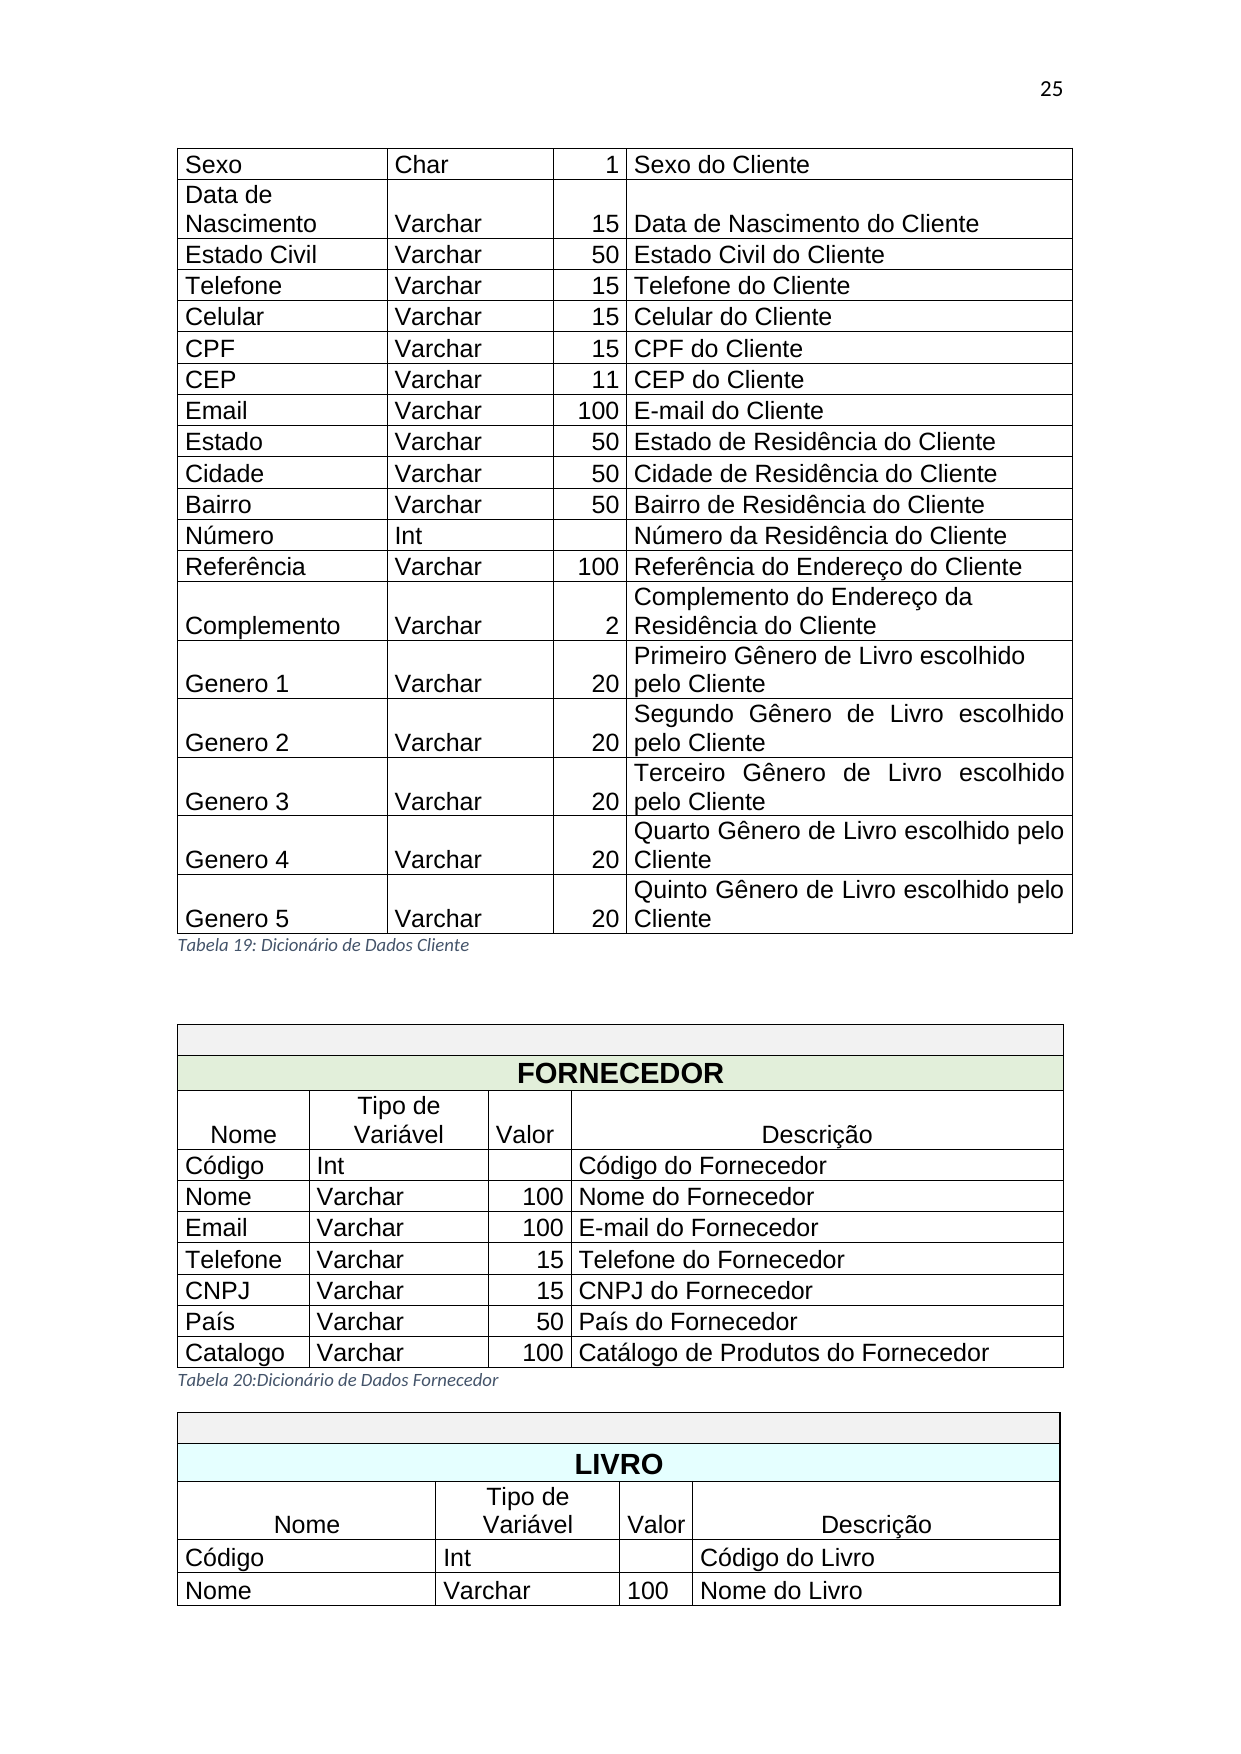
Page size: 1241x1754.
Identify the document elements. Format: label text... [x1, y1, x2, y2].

table_cell 15 [554, 332, 626, 362]
table_cell Varchar [310, 1337, 488, 1367]
table_cell Bairro [178, 489, 387, 519]
table_cell Código [178, 1540, 435, 1572]
table_cell Celular do Cliente [627, 301, 1072, 331]
table_cell 100 [554, 551, 626, 581]
table_cell LIVRO [178, 1444, 1059, 1481]
table_cell Genero 2 [178, 699, 387, 757]
table_cell Valor [489, 1091, 571, 1148]
table_cell Quarto Gênero de Livro escolhido pelo Cliente [627, 816, 1072, 874]
table_cell Nome [178, 1573, 435, 1605]
table_cell E-mail do Fornecedor [572, 1212, 1063, 1242]
table_cell 100 [489, 1337, 571, 1367]
table_cell 100 [554, 395, 626, 425]
table_cell Int [310, 1150, 488, 1180]
table_cell Nome [178, 1181, 309, 1211]
table_cell Nome do Livro [693, 1573, 1059, 1605]
table_cell Email [178, 395, 387, 425]
table_cell Genero 1 [178, 641, 387, 698]
table_cell Valor [620, 1482, 692, 1539]
table_cell Quinto Gênero de Livro escolhido pelo Cliente [627, 875, 1072, 932]
table_cell Varchar [388, 301, 553, 331]
table_cell Sexo do Cliente [627, 149, 1072, 179]
table_cell Referência [178, 551, 387, 581]
table_cell 15 [489, 1243, 571, 1273]
table_cell 50 [489, 1306, 571, 1336]
table_header [178, 1025, 1063, 1055]
table_cell Int [388, 520, 553, 550]
table_cell Varchar [388, 699, 553, 757]
table_cell Estado de Residência do Cliente [627, 426, 1072, 456]
table_cell Segundo Gênero de Livro escolhido pelo Cliente [627, 699, 1072, 757]
table_cell Nome [178, 1482, 435, 1539]
table_cell Descrição [572, 1091, 1063, 1148]
table_cell Número [178, 520, 387, 550]
table_cell Varchar [388, 270, 553, 300]
table_cell Varchar [436, 1573, 619, 1605]
table_cell Tipo de Variável [310, 1091, 488, 1148]
table_cell FORNECEDOR [178, 1056, 1063, 1090]
table_cell 11 [554, 364, 626, 394]
table_cell Código do Fornecedor [572, 1150, 1063, 1180]
table_cell CEP [178, 364, 387, 394]
table_cell CPF do Cliente [627, 332, 1072, 362]
table_cell 15 [489, 1275, 571, 1305]
table_cell Complemento [178, 582, 387, 640]
table_cell Varchar [388, 551, 553, 581]
table_cell Primeiro Gênero de Livro escolhido pelo Cliente [627, 641, 1072, 698]
table_cell 15 [554, 301, 626, 331]
table_cell Telefone do Cliente [627, 270, 1072, 300]
table_cell 50 [554, 426, 626, 456]
table_cell Tipo de Variável [436, 1482, 619, 1539]
table_cell Varchar [388, 816, 553, 874]
table_cell Descrição [693, 1482, 1059, 1539]
table_cell Código [178, 1150, 309, 1180]
table_cell Celular [178, 301, 387, 331]
table_cell Varchar [388, 641, 553, 698]
table_cell Varchar [388, 395, 553, 425]
table_cell Varchar [388, 457, 553, 487]
table_cell Catálogo de Produtos do Fornecedor [572, 1337, 1063, 1367]
table_cell 50 [554, 239, 626, 269]
table_cell País [178, 1306, 309, 1336]
table_cell Varchar [388, 875, 553, 932]
table_cell CPF [178, 332, 387, 362]
table_cell 15 [554, 180, 626, 237]
text Tabela 20:Dicionário de Dados Fornecedor [177, 1368, 1063, 1391]
table_cell 100 [620, 1573, 692, 1605]
table_cell Varchar [388, 582, 553, 640]
table_cell Telefone [178, 270, 387, 300]
table_cell Terceiro Gênero de Livro escolhido pelo Cliente [627, 758, 1072, 815]
table_cell Cidade [178, 457, 387, 487]
table_cell Varchar [388, 489, 553, 519]
table_cell CNPJ [178, 1275, 309, 1305]
table_cell Genero 4 [178, 816, 387, 874]
table_cell País do Fornecedor [572, 1306, 1063, 1336]
table_cell 50 [554, 457, 626, 487]
table_cell E-mail do Cliente [627, 395, 1072, 425]
table_cell Varchar [388, 180, 553, 237]
table_cell Varchar [388, 332, 553, 362]
text Tabela 19: Dicionário de Dados Cliente [177, 934, 1063, 956]
table_cell 20 [554, 699, 626, 757]
table_cell [554, 520, 626, 550]
table_cell Nome [178, 1091, 309, 1148]
table_cell Estado [178, 426, 387, 456]
table_cell Estado Civil do Cliente [627, 239, 1072, 269]
table_cell CNPJ do Fornecedor [572, 1275, 1063, 1305]
table_cell Varchar [388, 364, 553, 394]
table_cell Email [178, 1212, 309, 1242]
table_cell Genero 3 [178, 758, 387, 815]
table_cell 100 [489, 1181, 571, 1211]
table_cell Catalogo [178, 1337, 309, 1367]
table_cell Data de Nascimento do Cliente [627, 180, 1072, 237]
table_cell Telefone [178, 1243, 309, 1273]
table_cell 20 [554, 875, 626, 932]
table_cell Código do Livro [693, 1540, 1059, 1572]
table_cell Nome do Fornecedor [572, 1181, 1063, 1211]
table_cell Varchar [388, 426, 553, 456]
table_header [178, 1413, 1059, 1443]
table_cell 20 [554, 758, 626, 815]
table_cell Telefone do Fornecedor [572, 1243, 1063, 1273]
table_cell Cidade de Residência do Cliente [627, 457, 1072, 487]
table_cell 2 [554, 582, 626, 640]
table_cell CEP do Cliente [627, 364, 1072, 394]
table_cell Varchar [310, 1181, 488, 1211]
table_cell Bairro de Residência do Cliente [627, 489, 1072, 519]
table_cell 1 [554, 149, 626, 179]
table_cell Complemento do Endereço da Residência do Cliente [627, 582, 1072, 640]
table_cell Char [388, 149, 553, 179]
table_cell Número da Residência do Cliente [627, 520, 1072, 550]
table_cell Referência do Endereço do Cliente [627, 551, 1072, 581]
table_cell 15 [554, 270, 626, 300]
table_cell 100 [489, 1212, 571, 1242]
table_cell Varchar [388, 758, 553, 815]
table_cell Varchar [310, 1212, 488, 1242]
table_cell Varchar [310, 1306, 488, 1336]
table_cell Estado Civil [178, 239, 387, 269]
table_cell Varchar [310, 1243, 488, 1273]
table_cell Varchar [388, 239, 553, 269]
table_cell Varchar [310, 1275, 488, 1305]
table_cell [620, 1540, 692, 1572]
table_cell 20 [554, 641, 626, 698]
table_cell Int [436, 1540, 619, 1572]
table_cell Sexo [178, 149, 387, 179]
table_cell [489, 1150, 571, 1180]
table_cell Genero 5 [178, 875, 387, 932]
table_cell Data de Nascimento [178, 180, 387, 237]
table_cell 20 [554, 816, 626, 874]
table_cell 50 [554, 489, 626, 519]
